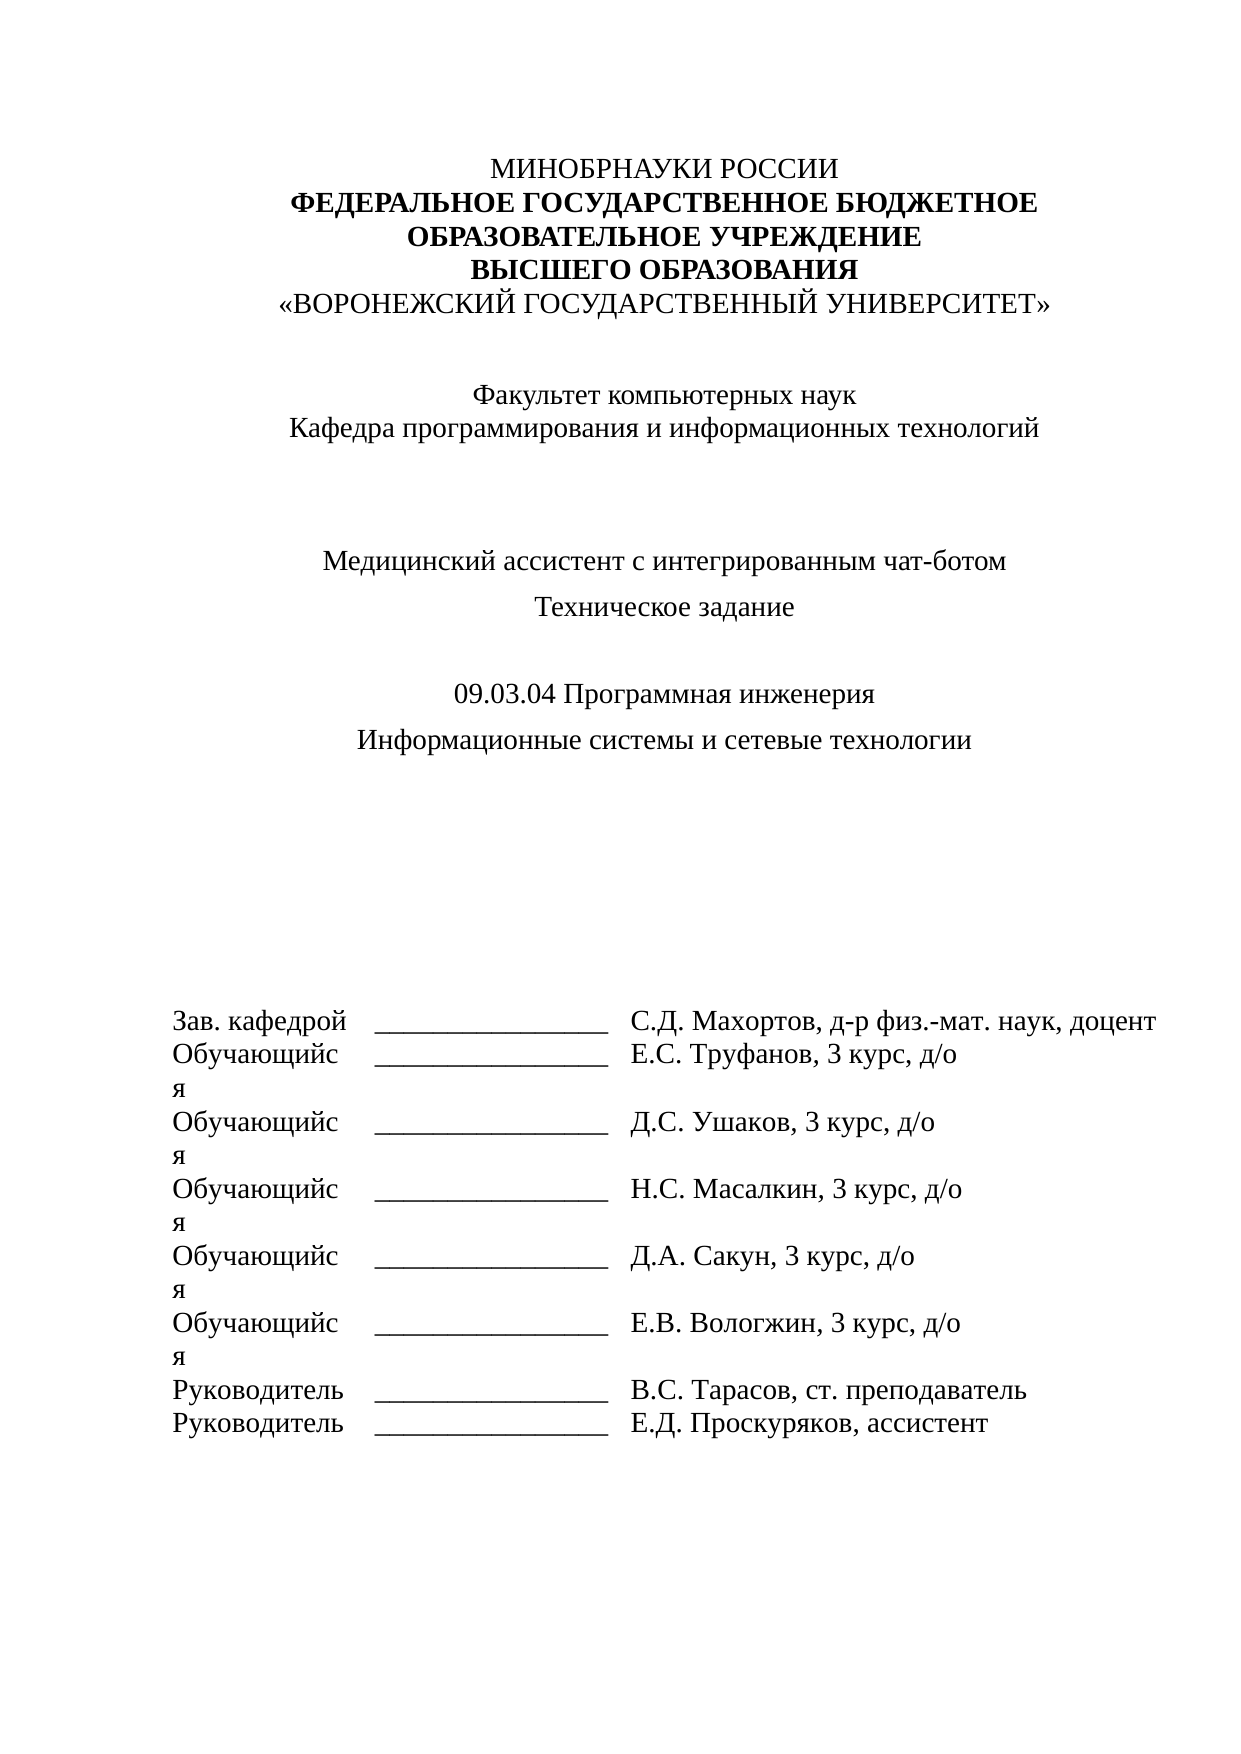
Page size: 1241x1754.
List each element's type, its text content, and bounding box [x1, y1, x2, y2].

text 09.03.04 Программная инженерия [177, 676, 1152, 709]
table_cell ________________ [363, 1037, 619, 1104]
table_cell Обучающийся [161, 1171, 363, 1238]
text ФЕДЕРАЛЬНОЕ ГОСУДАРСТВЕННОЕ БЮДЖЕТНОЕ ОБРАЗОВАТЕЛЬНОЕ УЧРЕЖДЕНИЕ [177, 185, 1152, 252]
text Техническое задание [177, 589, 1152, 622]
table_cell ________________ [363, 1305, 619, 1372]
table_cell ________________ [363, 1372, 619, 1406]
table_cell ________________ [363, 1171, 619, 1238]
text Медицинский ассистент с интегрированным чат-ботом [177, 543, 1152, 576]
table_cell Руководитель [161, 1372, 363, 1406]
table_cell ________________ [363, 1406, 619, 1444]
table_cell Обучающийся [161, 1305, 363, 1372]
table_cell Е.В. Вологжин, 3 курс, д/о [619, 1305, 1168, 1372]
table_cell Н.С. Масалкин, 3 курс, д/о [619, 1171, 1168, 1238]
table_cell ________________ [363, 1238, 619, 1305]
text Кафедра программирования и информационных технологий [177, 410, 1152, 444]
table_cell Обучающийся [161, 1238, 363, 1305]
text МИНОБРНАУКИ РОССИИ [177, 152, 1152, 185]
text «ВОРОНЕЖСКИЙ ГОСУДАРСТВЕННЫЙ УНИВЕРСИТЕТ» [177, 286, 1152, 319]
table_cell Обучающийся [161, 1104, 363, 1171]
table_cell Руководитель [161, 1406, 363, 1444]
table_header ________________ [363, 1003, 619, 1037]
text Информационные системы и сетевые технологии [177, 722, 1152, 756]
text Факультет компьютерных наук [177, 377, 1152, 410]
table_cell Е.С. Труфанов, 3 курс, д/о [619, 1037, 1168, 1104]
table_header С.Д. Махортов, д-р физ.-мат. наук, доцент [619, 1003, 1168, 1037]
table_cell В.С. Тарасов, ст. преподаватель [619, 1372, 1168, 1406]
table_cell Д.С. Ушаков, 3 курс, д/о [619, 1104, 1168, 1171]
table_cell Обучающийся [161, 1037, 363, 1104]
text ВЫСШЕГО ОБРАЗОВАНИЯ [177, 252, 1152, 286]
table_cell Д.А. Сакун, 3 курс, д/о [619, 1238, 1168, 1305]
table_cell Е.Д. Проскуряков, ассистент [619, 1406, 1168, 1444]
table_header Зав. кафедрой [161, 1003, 363, 1037]
table_cell ________________ [363, 1104, 619, 1171]
